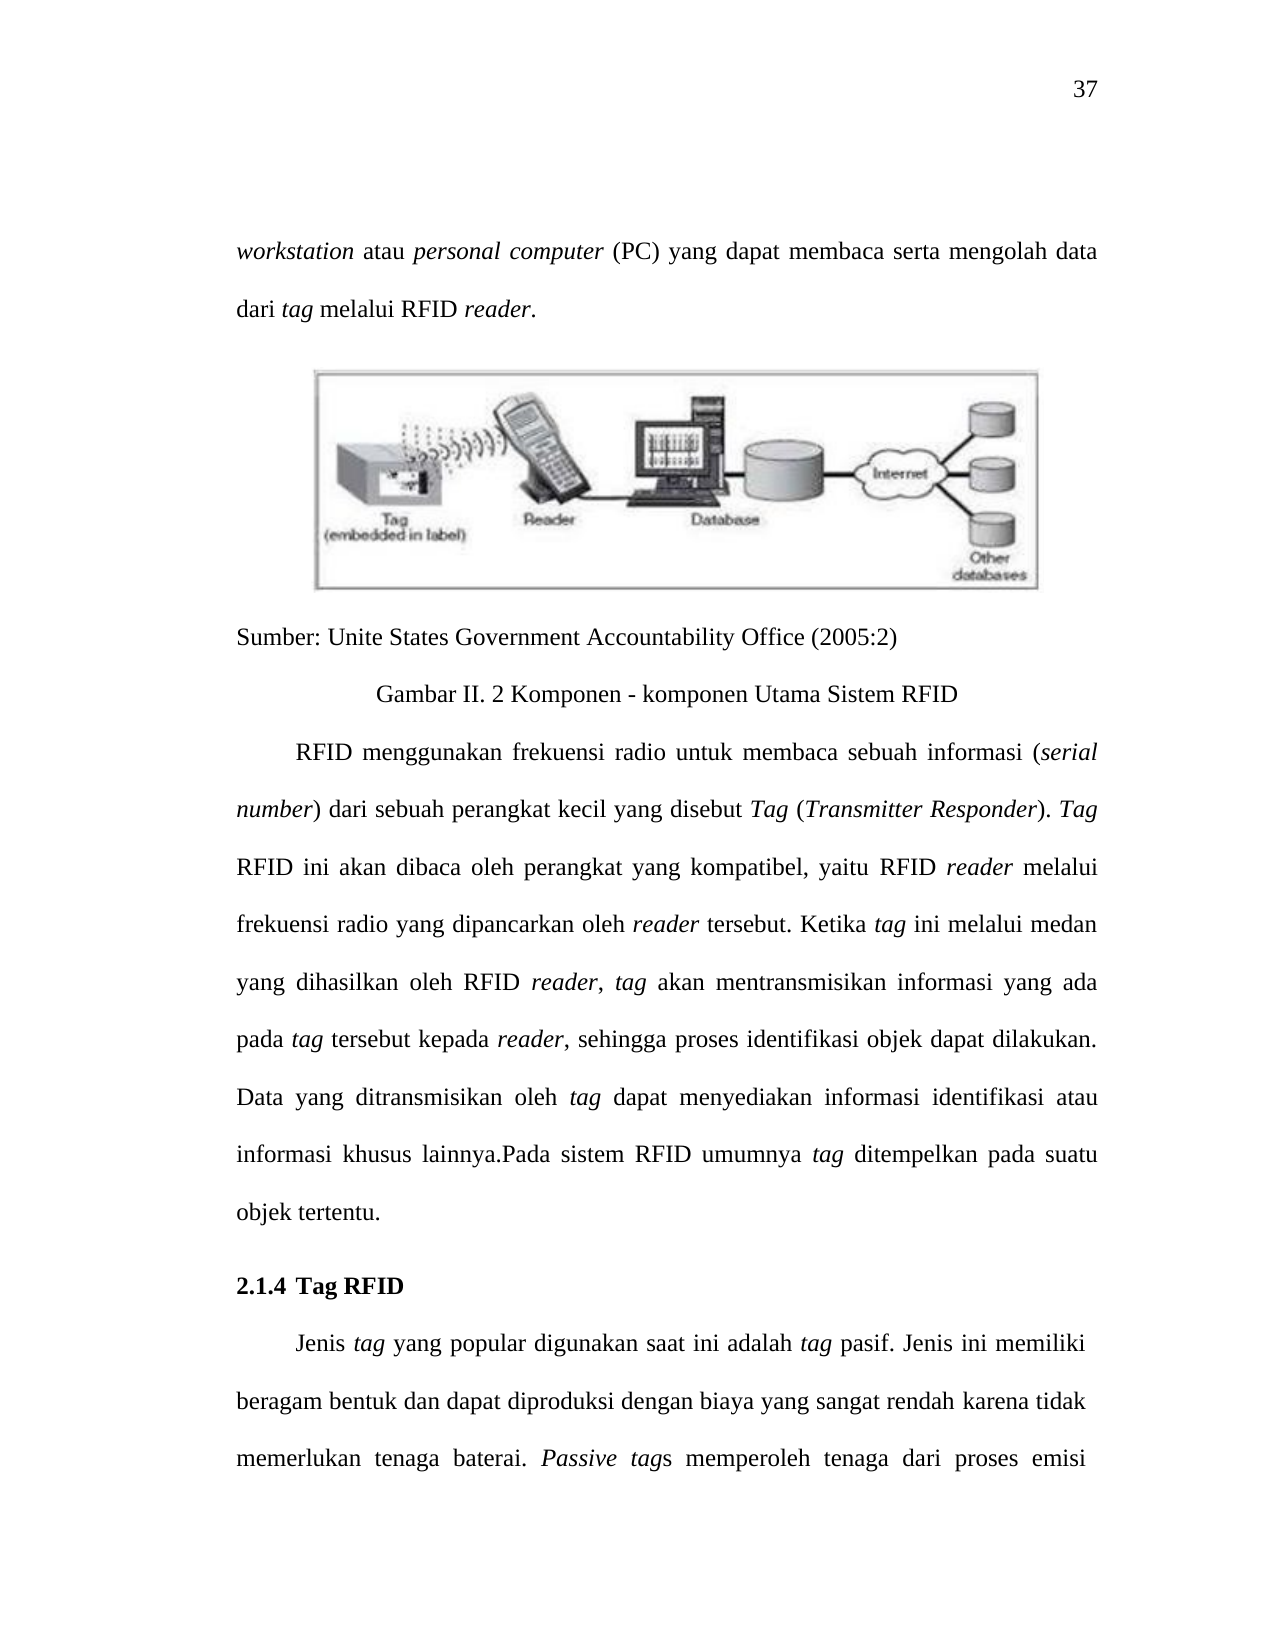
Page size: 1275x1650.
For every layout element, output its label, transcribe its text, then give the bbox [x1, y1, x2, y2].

text Gambar II. 2 Komponen - komponen Utama Sistem RFID [236, 679, 1098, 708]
text Tag RFID [236, 1271, 1098, 1299]
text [236, 236, 1098, 322]
text RFID menggunakan frekuensi radio untuk membaca sebuah informasi (serial number) dari sebuah perangkat kecil yang disebut Tag (Transmitter Responder). Tag RFID ini akan dibaca oleh perangkat yang kompatibel, yaitu RFID reader melalui frekuensi radio yang dipancarkan oleh reader tersebut. Ketika tag ini melalui medan yang dihasilkan oleh RFID reader, tag akan mentransmisikan informasi yang ada pada tag tersebut kepada reader, sehingga proses identifikasi objek dapat dilakukan. Data yang ditransmisikan oleh tag dapat menyediakan informasi identifikasi atau informasi khusus lainnya.Pada sistem RFID umumnya tag ditempelkan pada suatu objek tertentu. [236, 737, 1098, 1225]
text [236, 1328, 1086, 1472]
picture [311, 367, 1044, 593]
